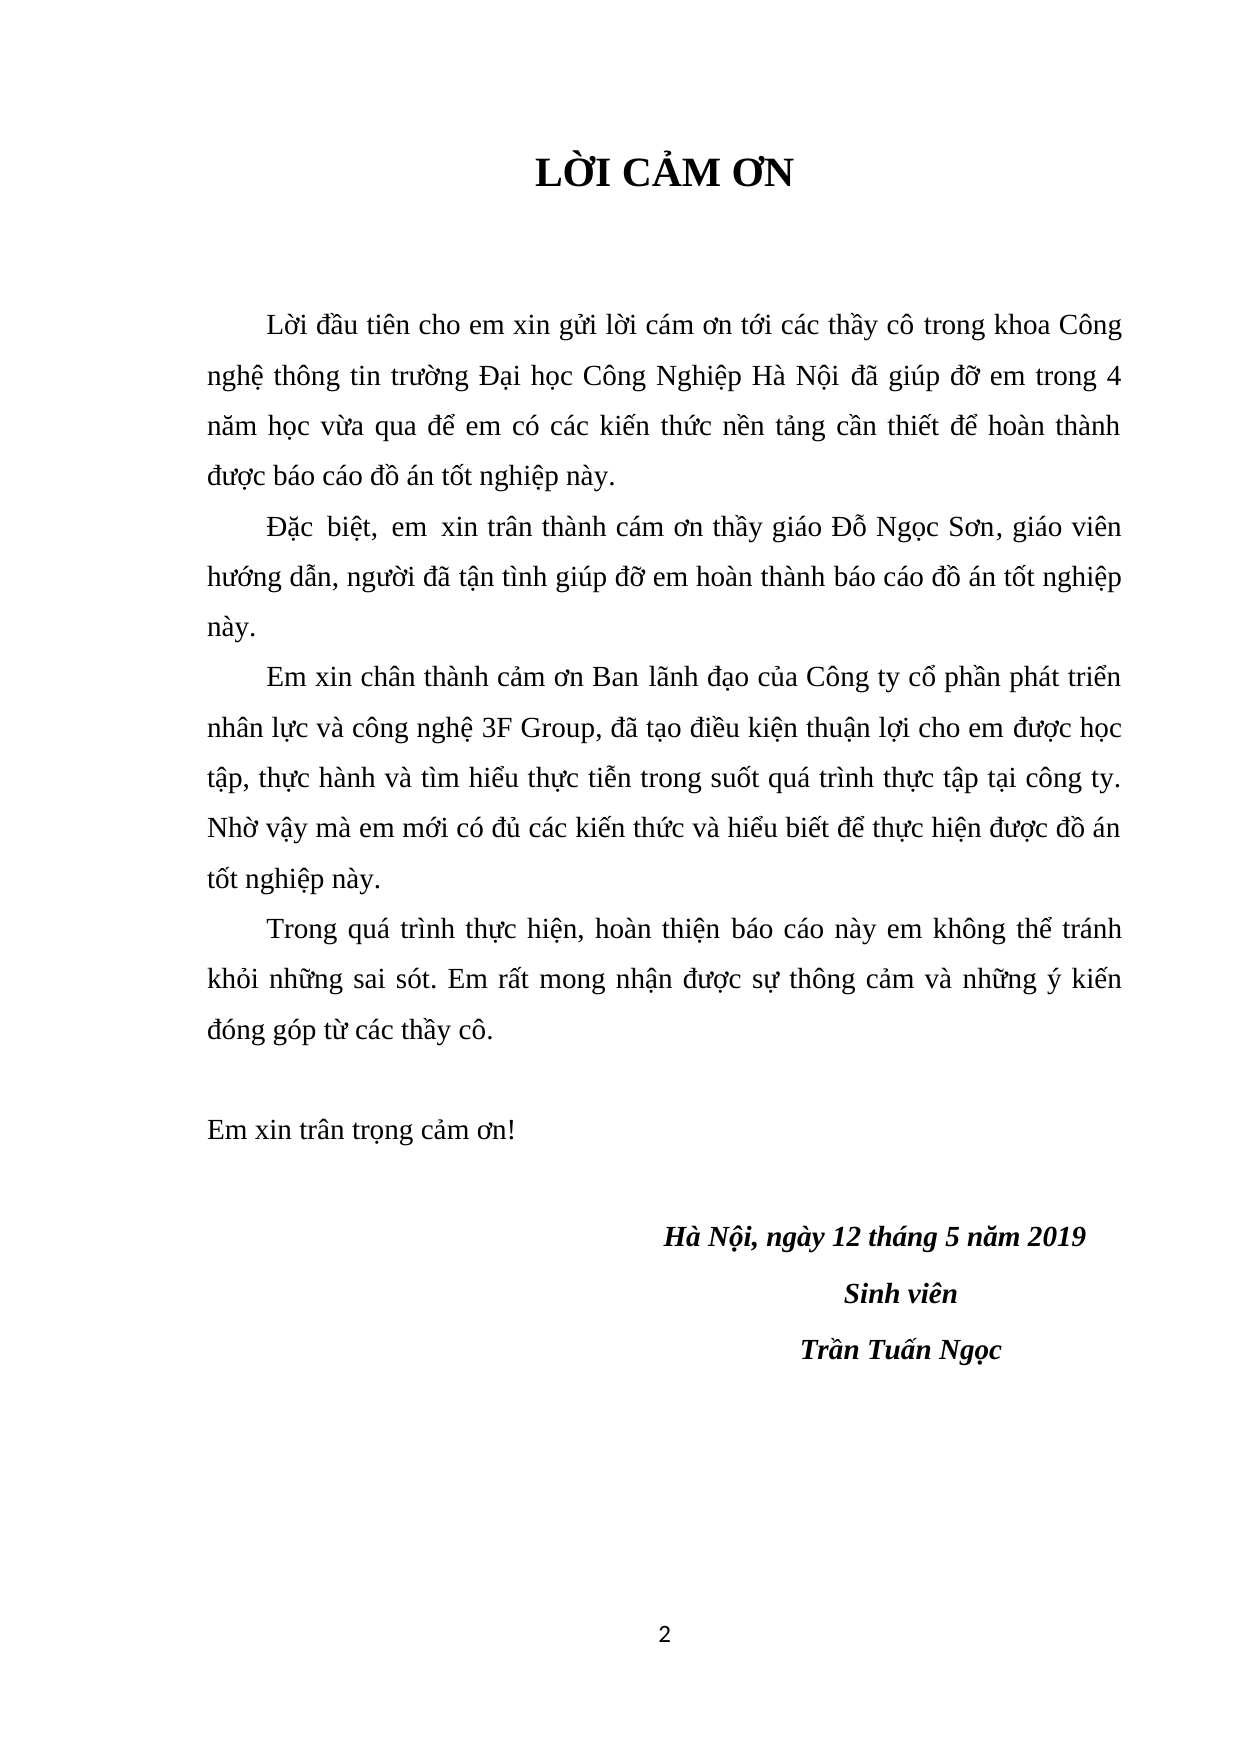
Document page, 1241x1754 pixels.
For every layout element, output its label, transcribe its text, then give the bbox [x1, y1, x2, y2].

text Lời đầu tiên cho em xin gửi lời cám ơn tới các thầy cô trong khoa Công nghệ thông tin trường Đại học Công Nghiệp Hà Nội đã giúp đỡ em trong 4 năm học vừa qua để em có các kiến thức nền tảng cần thiết để hoàn thành được báo cáo đồ án tốt nghiệp này. [207, 307, 1122, 492]
text Đặc biệt, em xin trân thành cám ơn thầy giáo Đỗ Ngọc Sơn, giáo viên hướng dẫn, người đã tận tình giúp đỡ em hoàn thành báo cáo đồ án tốt nghiệp này. [207, 509, 1122, 643]
subtitle LỜI CẢM ƠN [207, 148, 1122, 196]
text Hà Nội, ngày 12 tháng 5 năm 2019 [606, 1219, 1093, 1253]
text Trần Tuấn Ngọc [709, 1332, 1093, 1366]
text Em xin chân thành cảm ơn Ban lãnh đạo của Công ty cổ phần phát triển nhân lực và công nghệ 3F Group, đã tạo điều kiện thuận lợi cho em được học tập, thực hành và tìm hiểu thực tiễn trong suốt quá trình thực tập tại công ty. Nhờ vậy mà em mới có đủ các kiến thức và hiểu biết để thực hiện được đồ án tốt nghiệp này. [207, 659, 1122, 894]
text Em xin trân trọng cảm ơn! [207, 1112, 1122, 1146]
text Sinh viên [709, 1276, 1093, 1309]
text Trong quá trình thực hiện, hoàn thiện báo cáo này em không thể tránh khỏi những sai sót. Em rất mong nhận được sự thông cảm và những ý kiến đóng góp từ các thầy cô. [207, 911, 1122, 1045]
